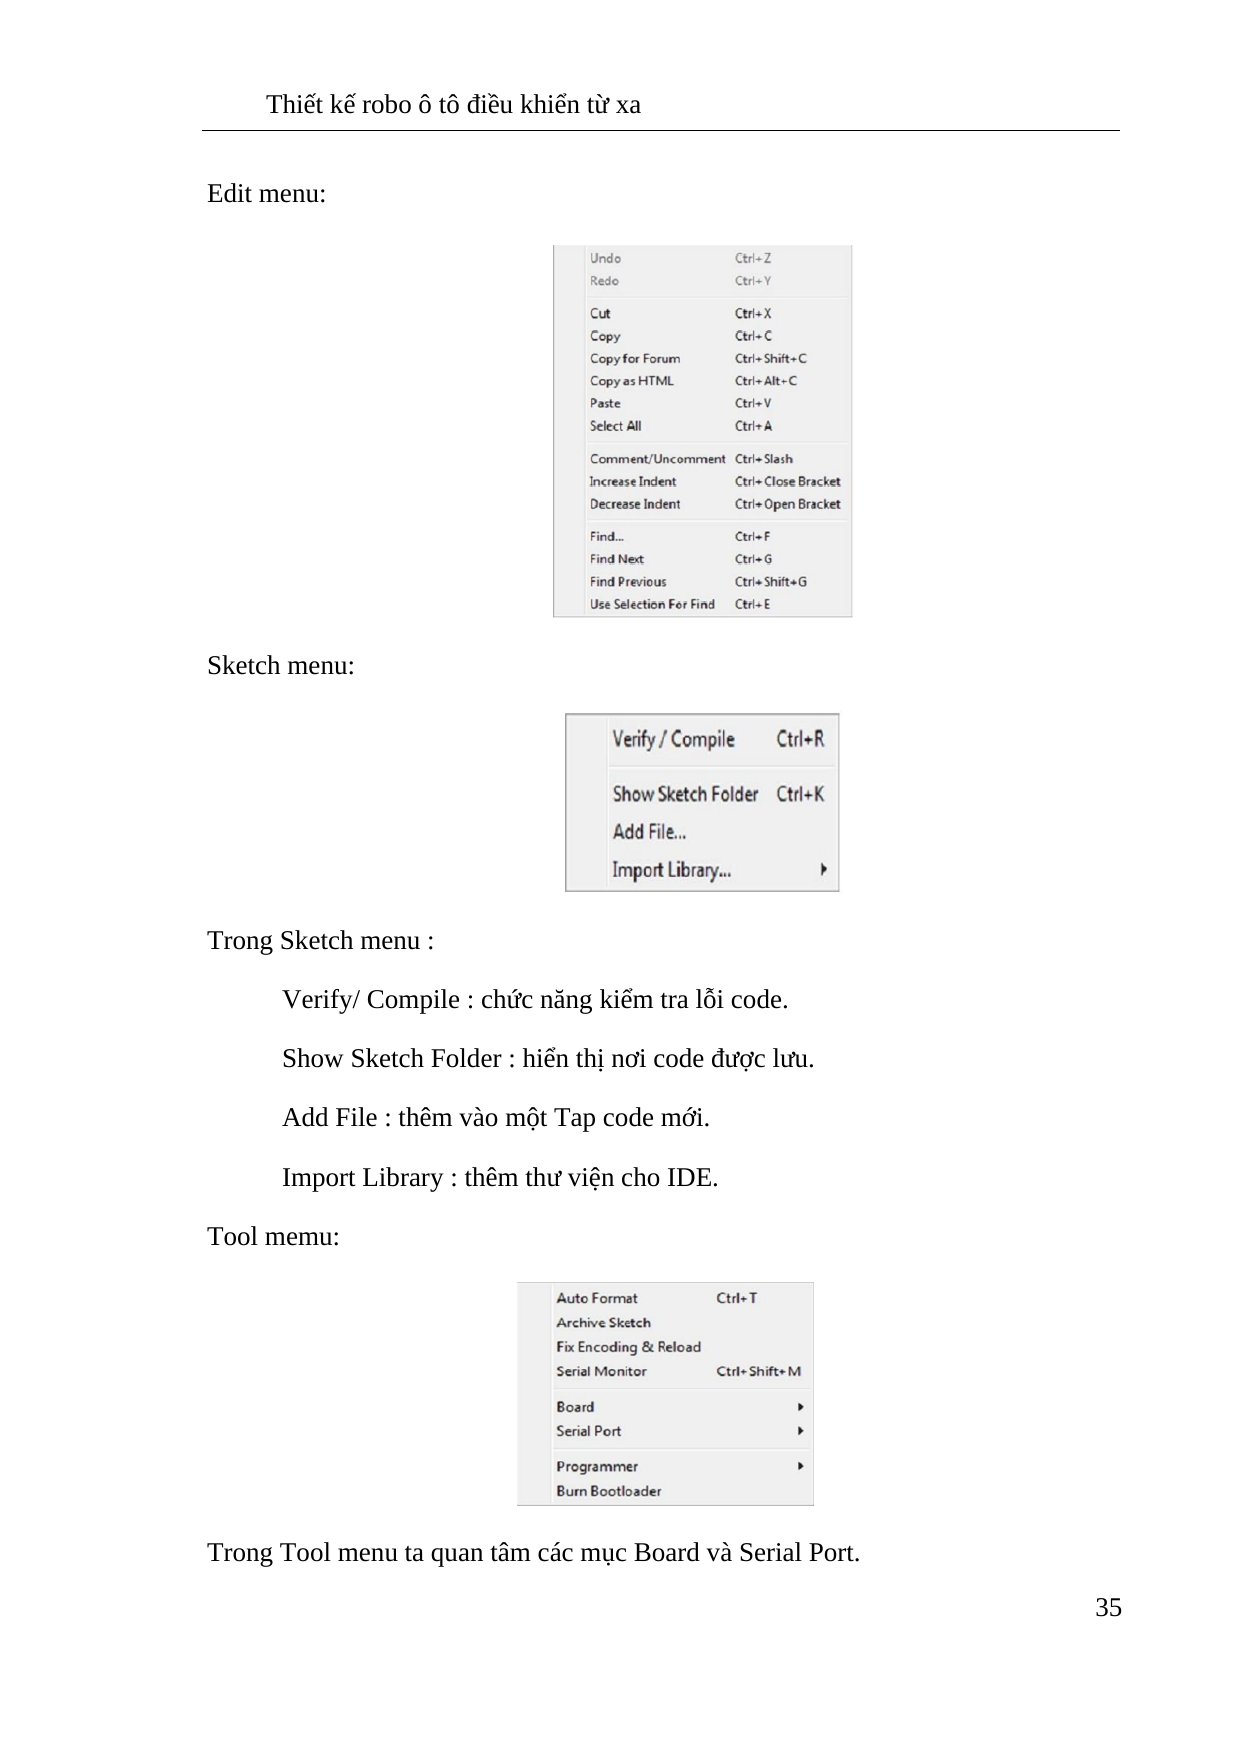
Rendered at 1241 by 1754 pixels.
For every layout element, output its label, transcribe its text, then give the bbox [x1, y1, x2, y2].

text Add File : thêm vào một Tap code mới. [207, 1102, 1122, 1133]
text Verify/ Compile : chức năng kiểm tra lỗi code. [207, 983, 1122, 1014]
text Sketch menu: [207, 649, 1122, 681]
picture [560, 708, 844, 896]
text Trong Sketch menu : [207, 924, 1122, 955]
text Trong Tool menu ta quan tâm các mục Board và Serial Port. [207, 1536, 1122, 1567]
text Import Library : thêm thư viện cho IDE. [207, 1161, 1122, 1192]
picture [547, 236, 857, 622]
text Edit menu: [207, 177, 1122, 208]
text Show Sketch Folder : hiển thị nơi code được lưu. [207, 1042, 1122, 1073]
picture [511, 1279, 818, 1508]
text Tool memu: [207, 1220, 1122, 1251]
